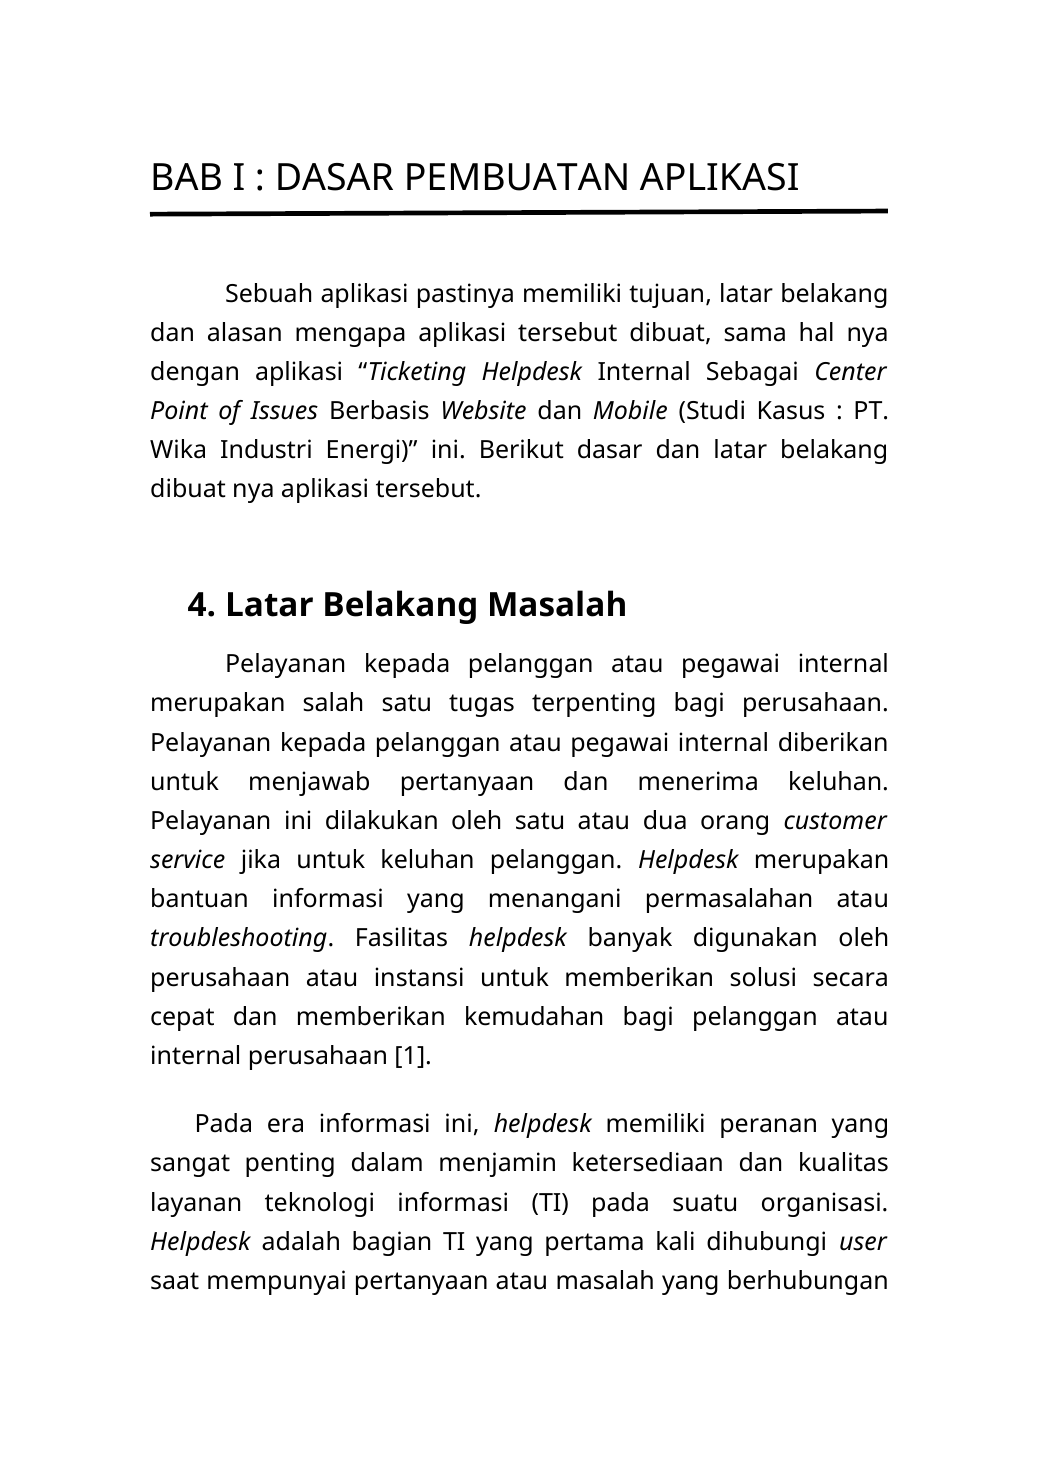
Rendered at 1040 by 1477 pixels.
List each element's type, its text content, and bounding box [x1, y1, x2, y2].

text Sebuah aplikasi pastinya memiliki tujuan, latar belakang dan alasan mengapa aplikasi tersebut dibuat, sama hal nya dengan aplikasi “Ticketing Helpdesk Internal Sebagai Center Point of Issues Berbasis Website dan Mobile (Studi Kasus : PT. Wika Industri Energi)” ini. Berikut dasar dan latar belakang dibuat nya aplikasi tersebut. [150, 275, 889, 505]
text Pelayanan kepada pelanggan atau pegawai internal merupakan salah satu tugas terpenting bagi perusahaan. Pelayanan kepada pelanggan atau pegawai internal diberikan untuk menjawab pertanyaan dan menerima keluhan. Pelayanan ini dilakukan oleh satu atau dua orang customer service jika untuk keluhan pelanggan. Helpdesk merupakan bantuan informasi yang menangani permasalahan atau troubleshooting. Fasilitas helpdesk banyak digunakan oleh perusahaan atau instansi untuk memberikan solusi secara cepat dan memberikan kemudahan bagi pelanggan atau internal perusahaan [1]. [150, 646, 889, 1072]
text BAB I : DASAR PEMBUATAN APLIKASI [150, 150, 889, 201]
list Latar Belakang Masalah [187, 580, 889, 626]
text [150, 1106, 889, 1297]
